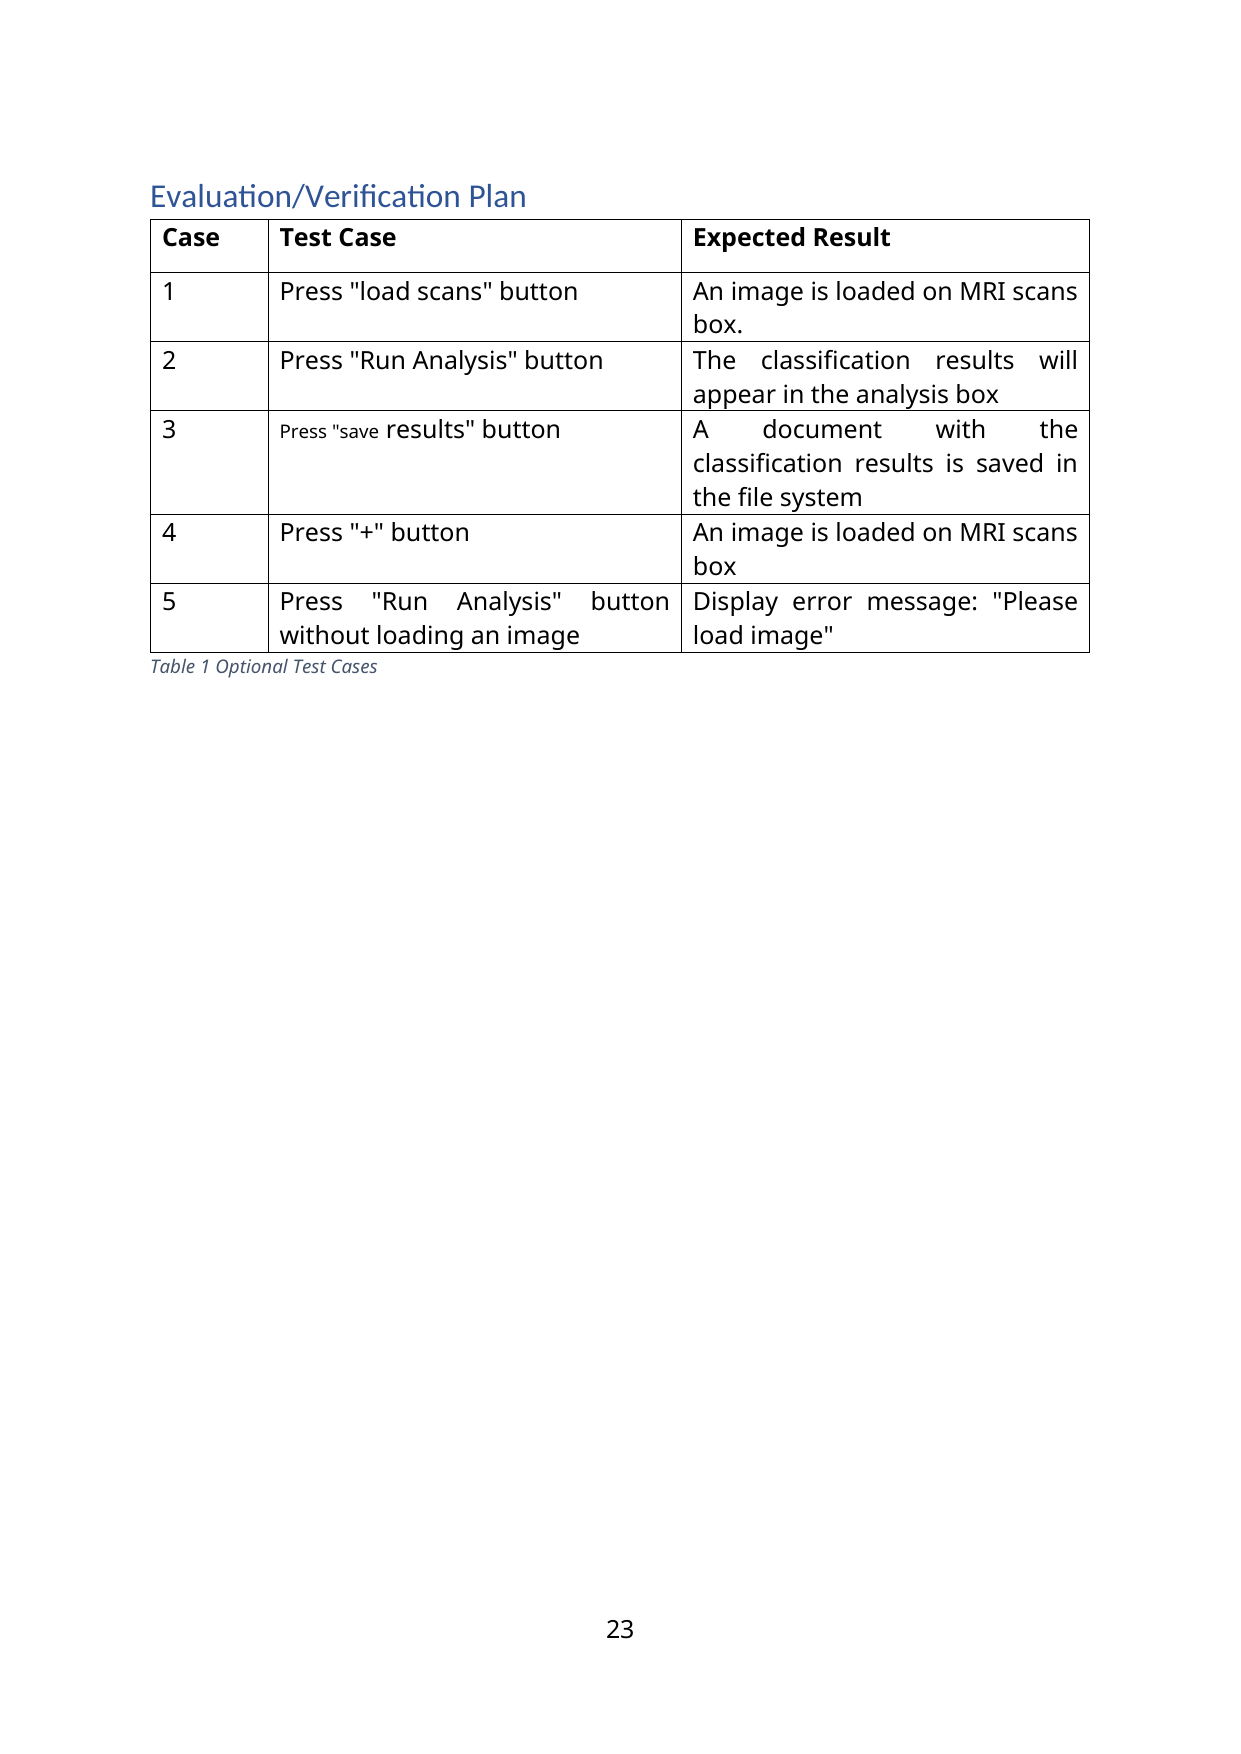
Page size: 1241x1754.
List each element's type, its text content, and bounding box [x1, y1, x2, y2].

table_cell A document with the classification results is saved in the file system [682, 411, 1089, 514]
table_cell Press "save results" button [269, 411, 681, 514]
table_header Test Case [269, 220, 681, 272]
table_cell Display error message: "Please load image" [682, 584, 1089, 652]
table_cell 2 [151, 342, 268, 410]
table_cell Press "+" button [269, 515, 681, 583]
table_cell Press "Run Analysis" button [269, 342, 681, 410]
table_cell 5 [151, 584, 268, 652]
table_cell 4 [151, 515, 268, 583]
table_cell An image is loaded on MRI scans box [682, 515, 1089, 583]
table_cell Press "load scans" button [269, 273, 681, 341]
table_cell 3 [151, 411, 268, 514]
table_cell 1 [151, 273, 268, 341]
text Table 1 Optional Test Cases [150, 653, 1090, 678]
subtitle Evaluation/Verification Plan [150, 175, 1090, 216]
table_cell The classification results will appear in the analysis box [682, 342, 1089, 410]
table_cell An image is loaded on MRI scans box. [682, 273, 1089, 341]
table_header Case [151, 220, 268, 272]
table_cell Press "Run Analysis" button without loading an image [269, 584, 681, 652]
table_header Expected Result [682, 220, 1089, 272]
